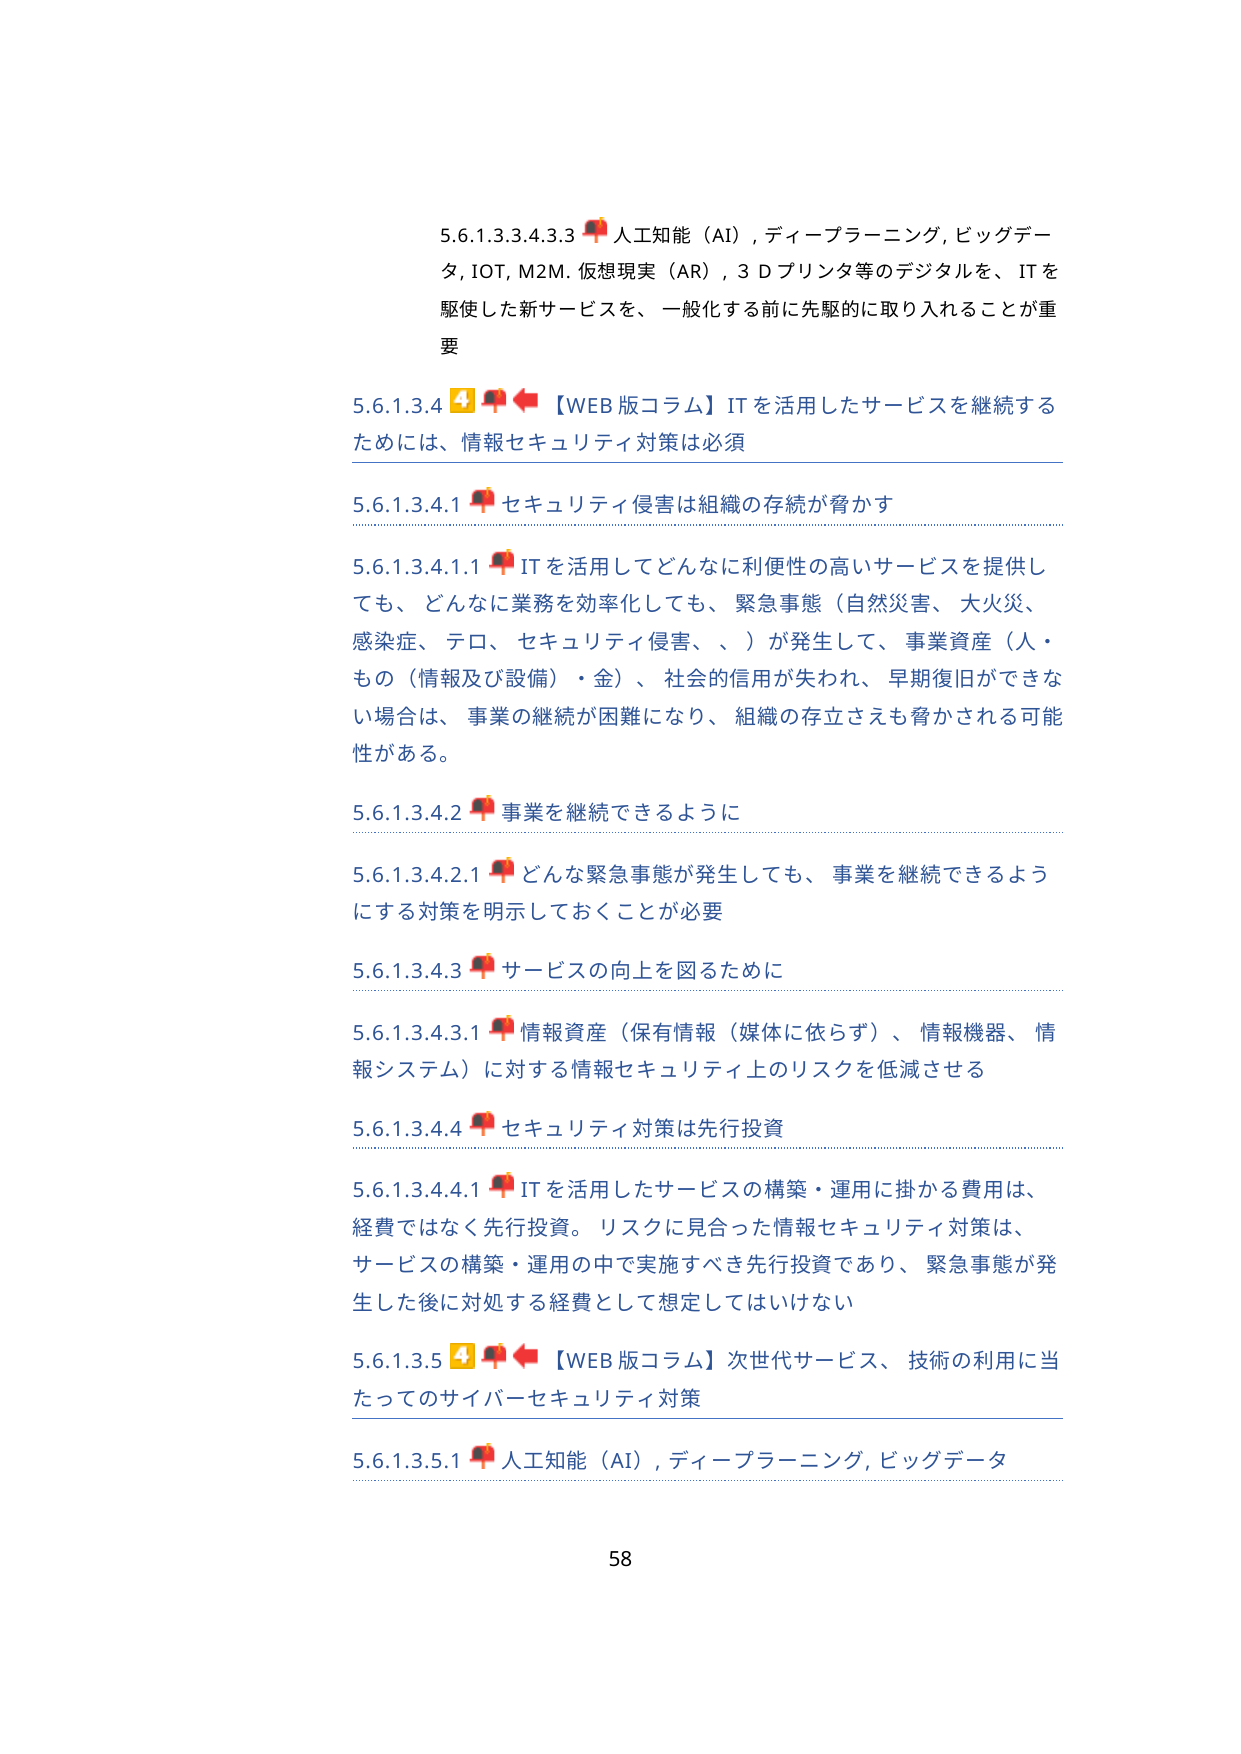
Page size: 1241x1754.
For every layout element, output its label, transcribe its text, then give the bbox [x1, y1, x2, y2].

text セキュリティ対策は先行投資 [352, 1108, 1063, 1149]
text 【Web版コラム】ITを活用したサービスを継続するためには、情報セキュリティ対策は必須 [352, 385, 1063, 462]
text ITを活用したサービスの構築・運用に掛かる費用は、 経費ではなく先行投資。 リスクに見合った情報セキュリティ対策は、 サービスの構築・運用の中で実施すべき先行投資であり、 緊急事態が発生した後に対処する経費として想定してはいけない [352, 1170, 1063, 1320]
text サービスの向上を図るために [352, 950, 1063, 991]
text 情報資産（保有情報（媒体に依らず）、 情報機器、 情報システム）に対する情報セキュリティ上のリスクを低減させる [352, 1012, 1063, 1087]
picture [450, 1343, 475, 1369]
picture [481, 1343, 507, 1369]
text 人工知能（AI）, ディープラーニング, ビッグデータ, IoT, M2M. 仮想現実（AR）, ３Dプリンタ等のデジタルを、 ITを駆使した新サービスを、 一般化する前に先駆的に取り入れることが重要 [440, 214, 1063, 364]
picture [469, 1443, 495, 1469]
picture [469, 795, 495, 821]
picture [469, 953, 495, 979]
text 【Web版コラム】次世代サービス、 技術の利用に当たってのサイバーセキュリティ対策 [352, 1341, 1063, 1418]
picture [512, 1343, 538, 1369]
text 人工知能（AI）, ディープラーニング, ビッグデータ [352, 1440, 1063, 1481]
picture [512, 388, 538, 413]
text ITを活用してどんなに利便性の高いサービスを提供しても、 どんなに業務を効率化しても、 緊急事態（自然災害、 大火災、 感染症、 テロ、 セキュリティ侵害、 、 ）が発生して、 事業資産（人・もの（情報及び設備）・金）、 社会的信用が失われ、 早期復旧ができない場合は、 事業の継続が困難になり、 組織の存立さえも脅かされる可能性がある。 [352, 546, 1063, 771]
picture [469, 1111, 495, 1136]
picture [469, 487, 495, 513]
picture [582, 217, 608, 243]
picture [489, 549, 514, 575]
picture [489, 1015, 514, 1041]
picture [489, 1172, 514, 1198]
text 事業を継続できるように [352, 792, 1063, 833]
text セキュリティ侵害は組織の存続が脅かす [352, 484, 1063, 526]
text どんな緊急事態が発生しても、 事業を継続できるようにする対策を明示しておくことが必要 [352, 854, 1063, 929]
picture [481, 388, 507, 413]
picture [450, 388, 475, 413]
picture [489, 857, 514, 883]
